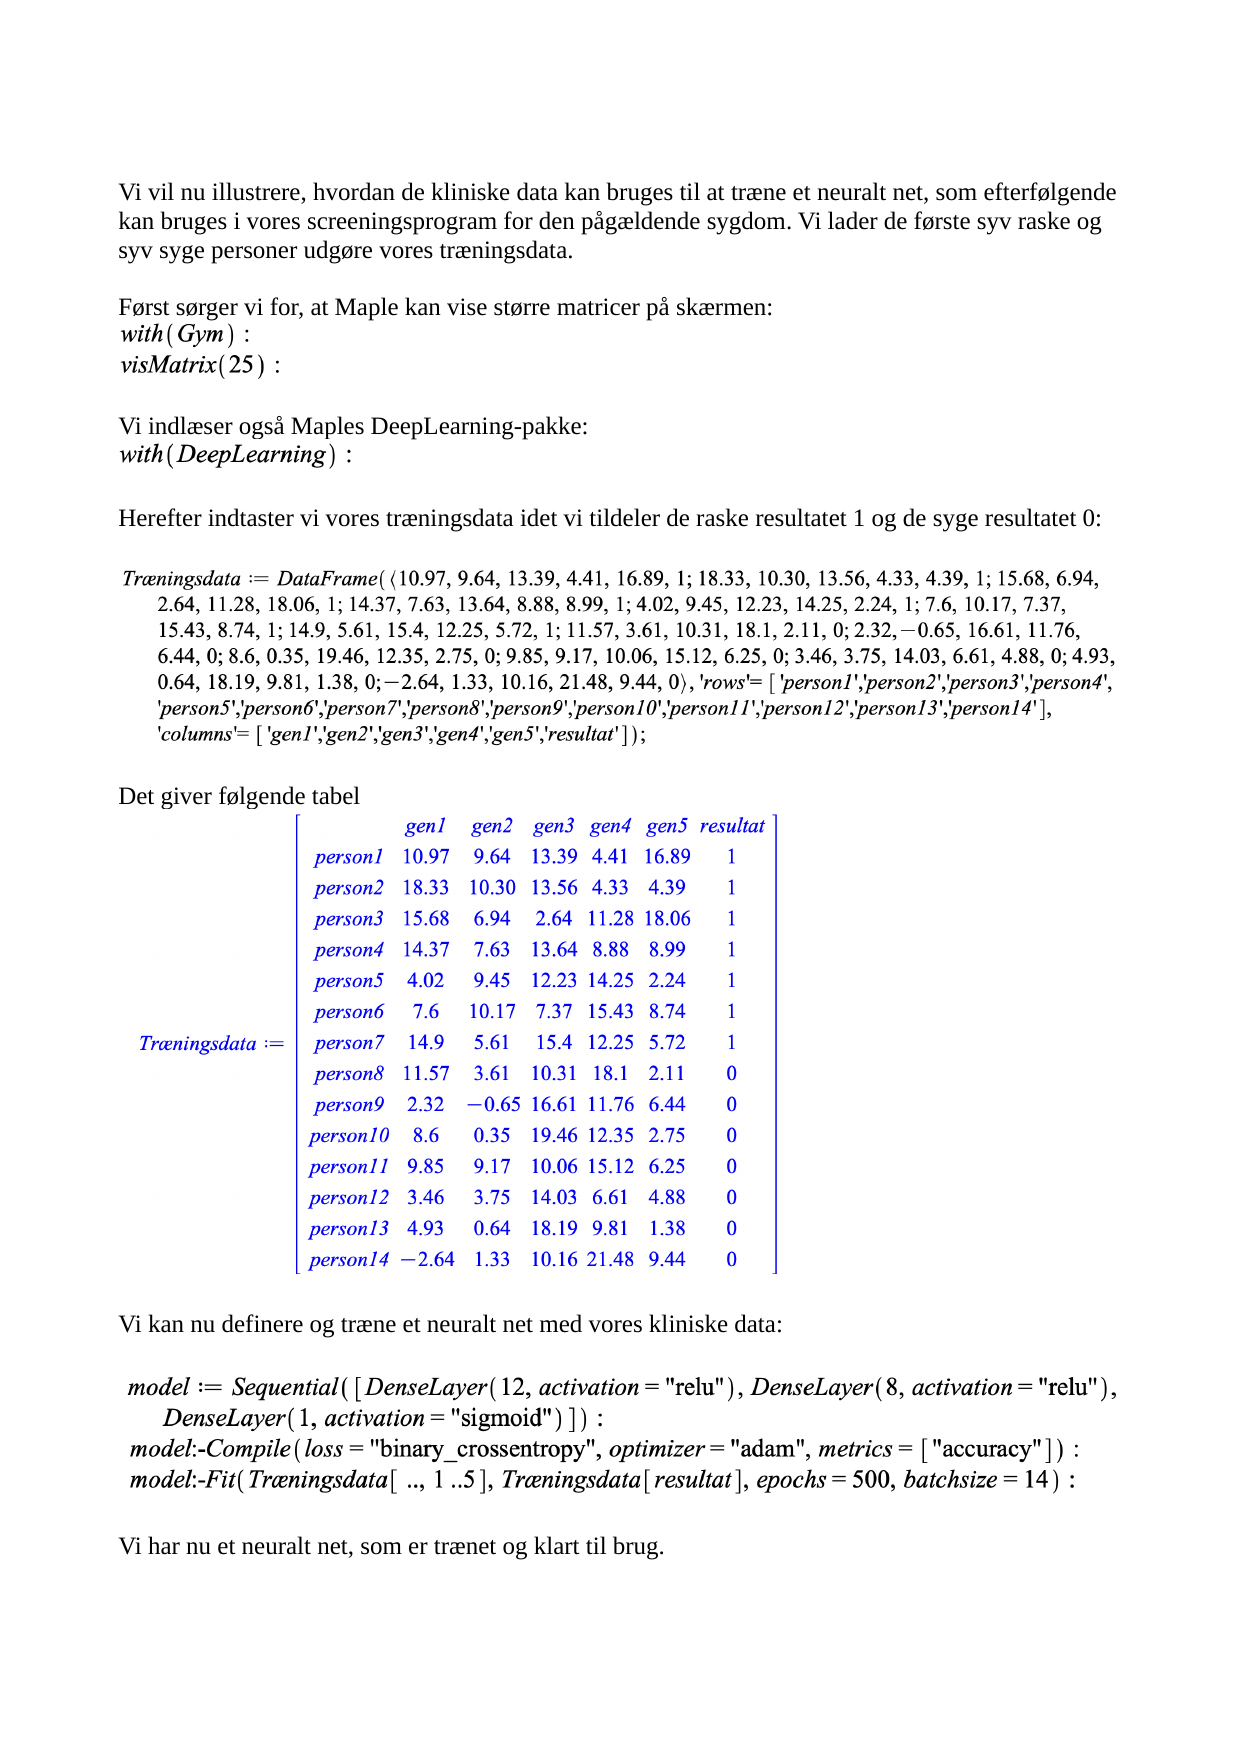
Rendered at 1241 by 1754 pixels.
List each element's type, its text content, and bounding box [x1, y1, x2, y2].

picture [118, 560, 1123, 752]
picture [118, 1366, 1123, 1503]
text Vi vil nu illustrere, hvordan de kliniske data kan bruges til at træne et neuralt net, som efterfølgende kan bruges i vores screeningsprogram for den pågældende sygdom. Vi lader de første syv raske og syv syge personer udgøre vores træningsdata. [118, 177, 1122, 263]
picture [118, 321, 287, 383]
text Vi kan nu definere og træne et neuralt net med vores kliniske data: [118, 1309, 1122, 1338]
text Det giver følgende tabel [118, 781, 1122, 809]
picture [118, 809, 789, 1281]
text Vi indlæser også Maples DeepLearning-pakke: [118, 411, 1122, 440]
text Vi har nu et neuralt net, som er trænet og klart til brug. [118, 1531, 1122, 1560]
text Herefter indtaster vi vores træningsdata idet vi tildeler de raske resultatet 1 og de syge resultatet 0: [118, 503, 1122, 531]
text Først sørger vi for, at Maple kan vise større matricer på skærmen: [118, 292, 1122, 321]
picture [118, 439, 358, 474]
